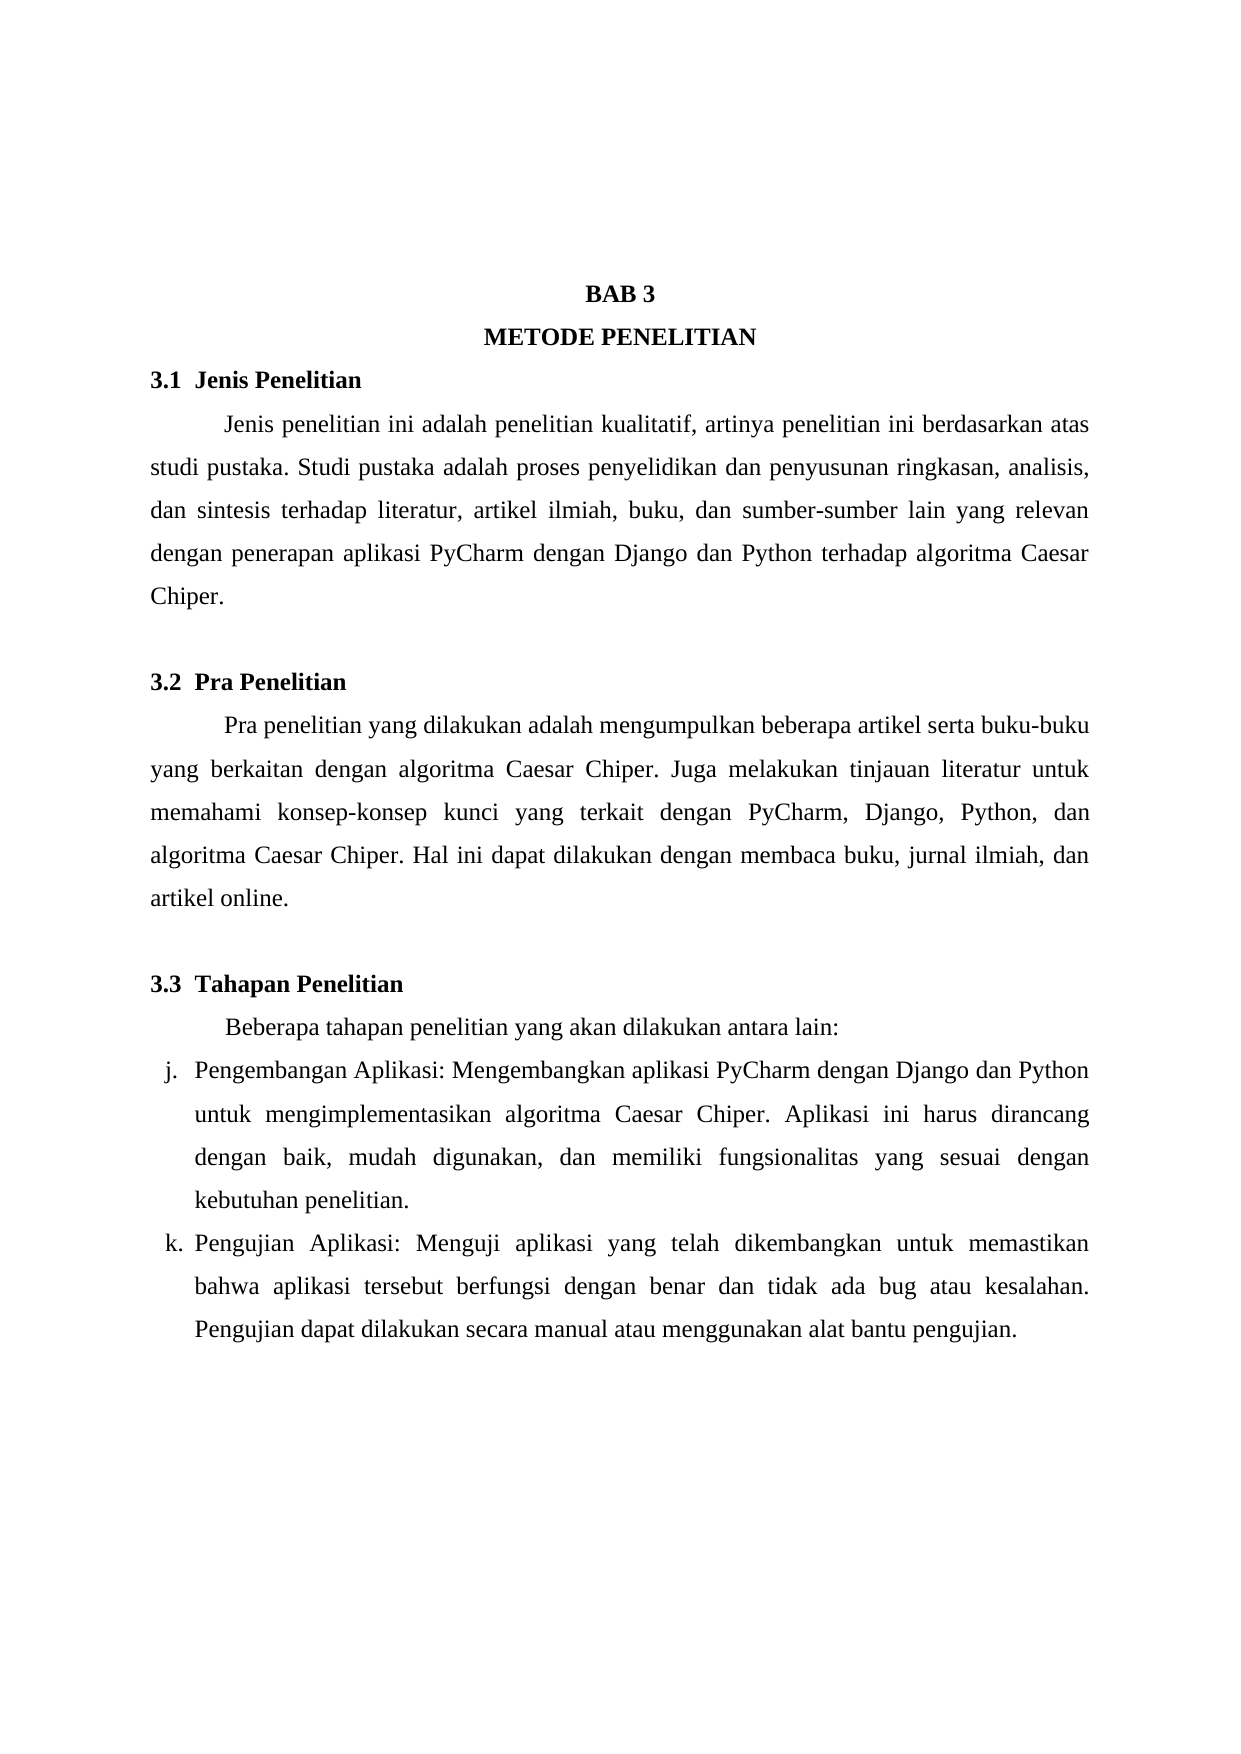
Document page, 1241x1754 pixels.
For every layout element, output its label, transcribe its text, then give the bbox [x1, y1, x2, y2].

list Pengembangan Aplikasi: Mengembangkan aplikasi PyCharm dengan Django dan Python untuk mengimplementasikan algoritma Caesar Chiper. Aplikasi ini harus dirancang dengan baik, mudah digunakan, dan memiliki fungsionalitas yang sesuai dengan kebutuhan penelitian. [165, 1056, 1090, 1214]
list Tahapan Penelitian [150, 969, 1090, 998]
text Pra penelitian yang dilakukan adalah mengumpulkan beberapa artikel serta buku-buku yang berkaitan dengan algoritma Caesar Chiper. Juga melakukan tinjauan literatur untuk memahami konsep-konsep kunci yang terkait dengan PyCharm, Django, Python, dan algoritma Caesar Chiper. Hal ini dapat dilakukan dengan membaca buku, jurnal ilmiah, dan artikel online. [150, 711, 1090, 912]
list Pengujian Aplikasi: Menguji aplikasi yang telah dikembangkan untuk memastikan bahwa aplikasi tersebut berfungsi dengan benar dan tidak ada bug atau kesalahan. Pengujian dapat dilakukan secara manual atau menggunakan alat bantu pengujian. [165, 1228, 1090, 1343]
list Jenis Penelitian [150, 366, 1090, 394]
subtitle METODE PENELITIAN [150, 322, 1090, 351]
list Pra Penelitian [150, 667, 1090, 696]
subtitle BAB 3 [150, 279, 1090, 308]
text Jenis penelitian ini adalah penelitian kualitatif, artinya penelitian ini berdasarkan atas studi pustaka. Studi pustaka adalah proses penyelidikan dan penyusunan ringkasan, analisis, dan sintesis terhadap literatur, artikel ilmiah, buku, dan sumber-sumber lain yang relevan dengan penerapan aplikasi PyCharm dengan Django dan Python terhadap algoritma Caesar Chiper. [150, 409, 1090, 610]
text Beberapa tahapan penelitian yang akan dilakukan antara lain: [194, 1012, 1090, 1041]
